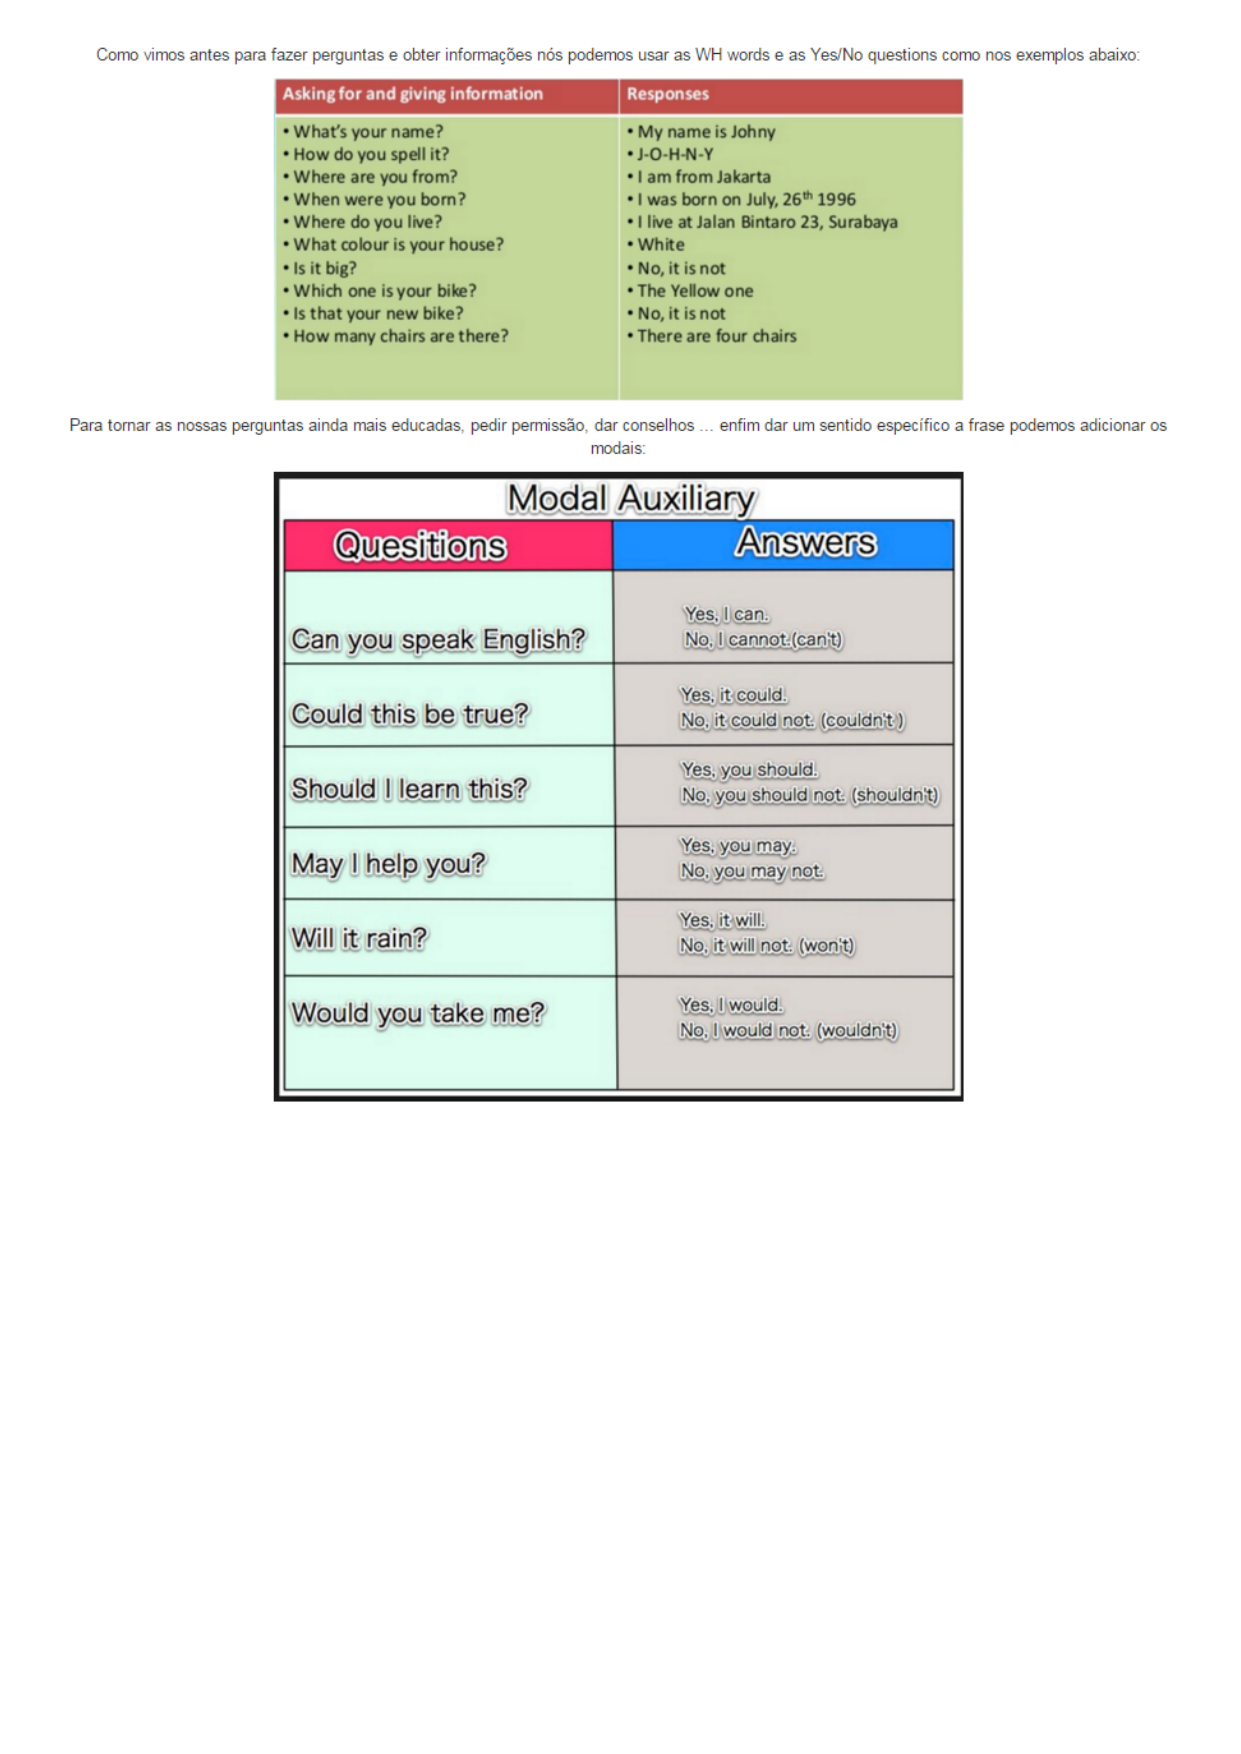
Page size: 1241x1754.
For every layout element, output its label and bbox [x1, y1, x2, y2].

picture [59, 32, 1179, 1102]
